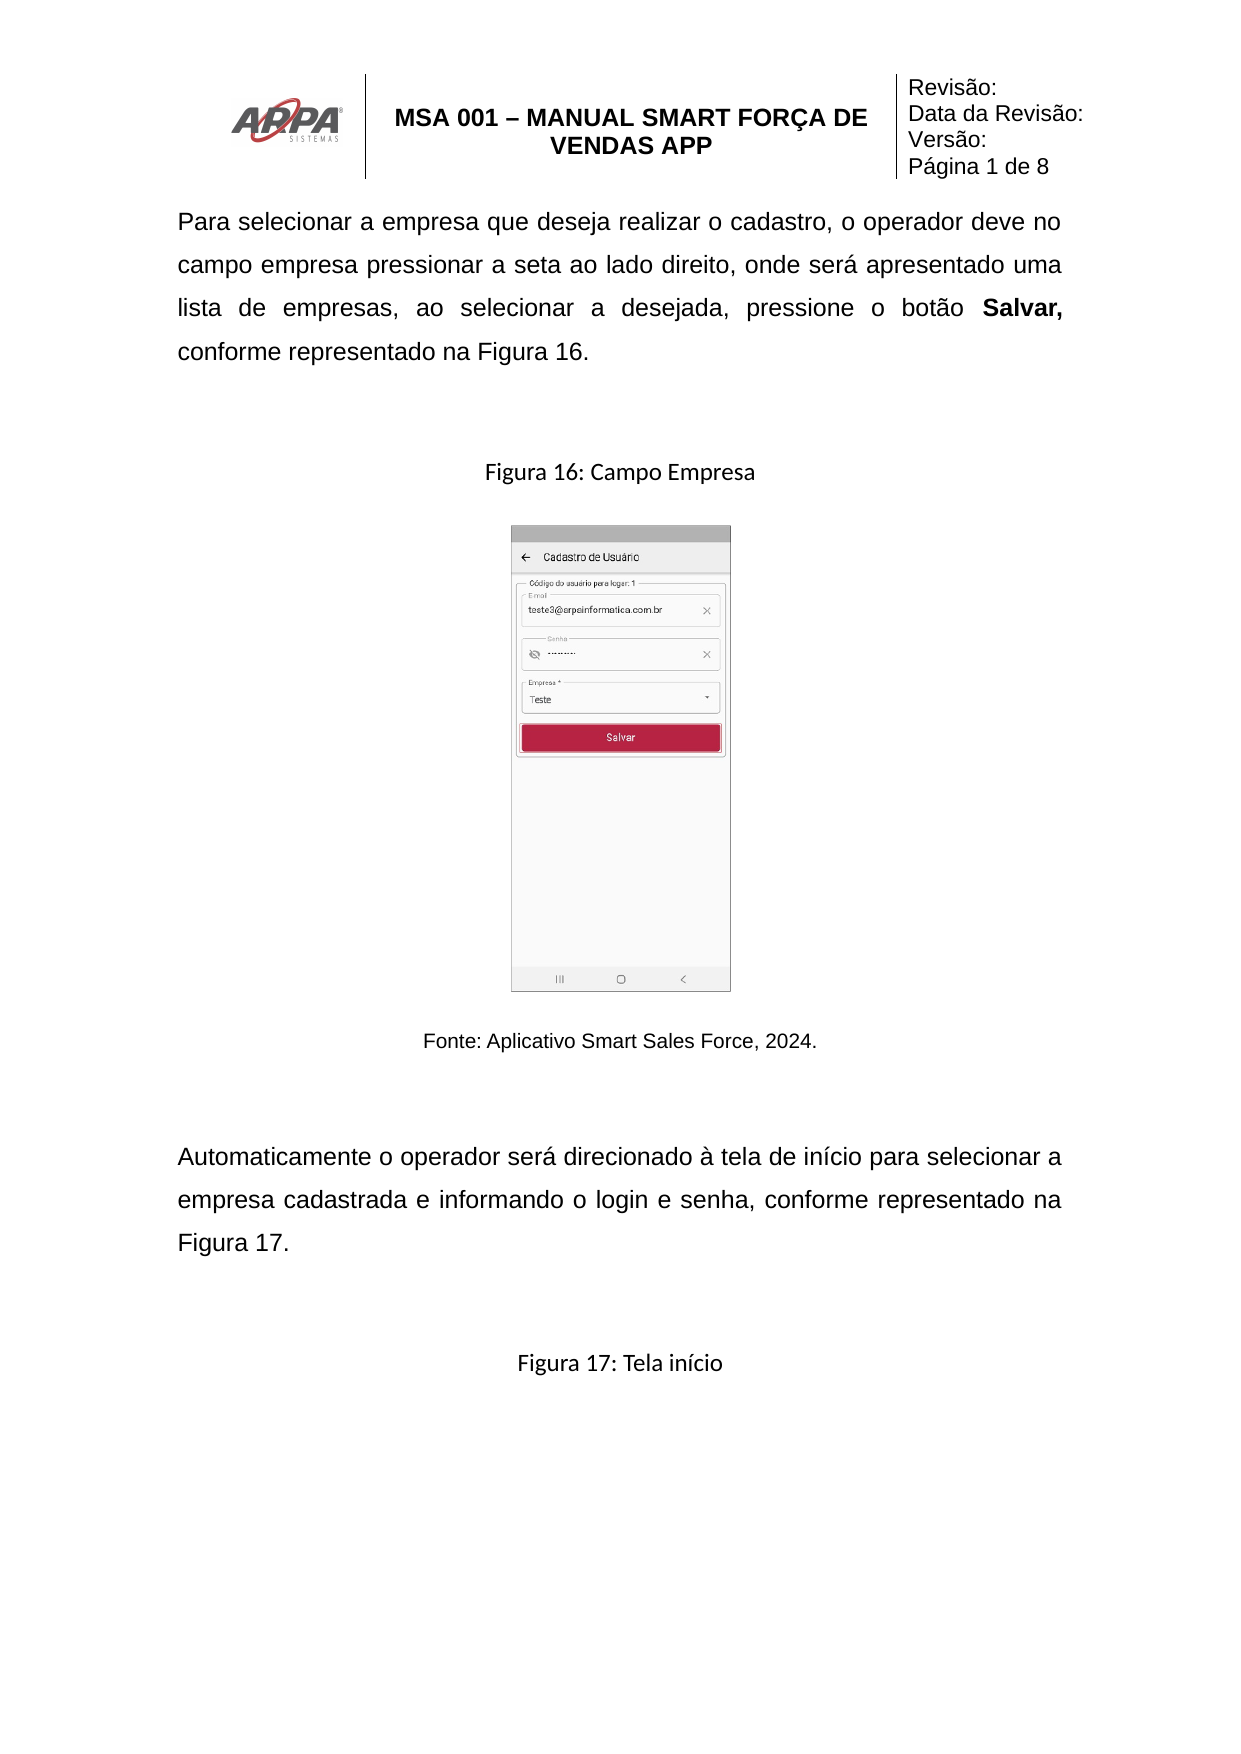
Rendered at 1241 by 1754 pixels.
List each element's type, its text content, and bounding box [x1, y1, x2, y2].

text Figura 17: Tela início [177, 1347, 1063, 1378]
text Automaticamente o operador será direcionado à tela de início para selecionar a empresa cadastrada e informando o login e senha, conforme representado na Figura 17. [177, 1142, 1063, 1257]
text Figura 16: Campo Empresa [177, 456, 1063, 487]
text Para selecionar a empresa que deseja realizar o cadastro, o operador deve no campo empresa pressionar a seta ao lado direito, onde será apresentado uma lista de empresas, ao selecionar a desejada, pressione o botão Salvar, conforme representado na Figura 16. [177, 207, 1063, 365]
picture [503, 518, 737, 999]
text Fonte: Aplicativo Smart Sales Force, 2024. [177, 1029, 1063, 1053]
picture [231, 98, 343, 147]
